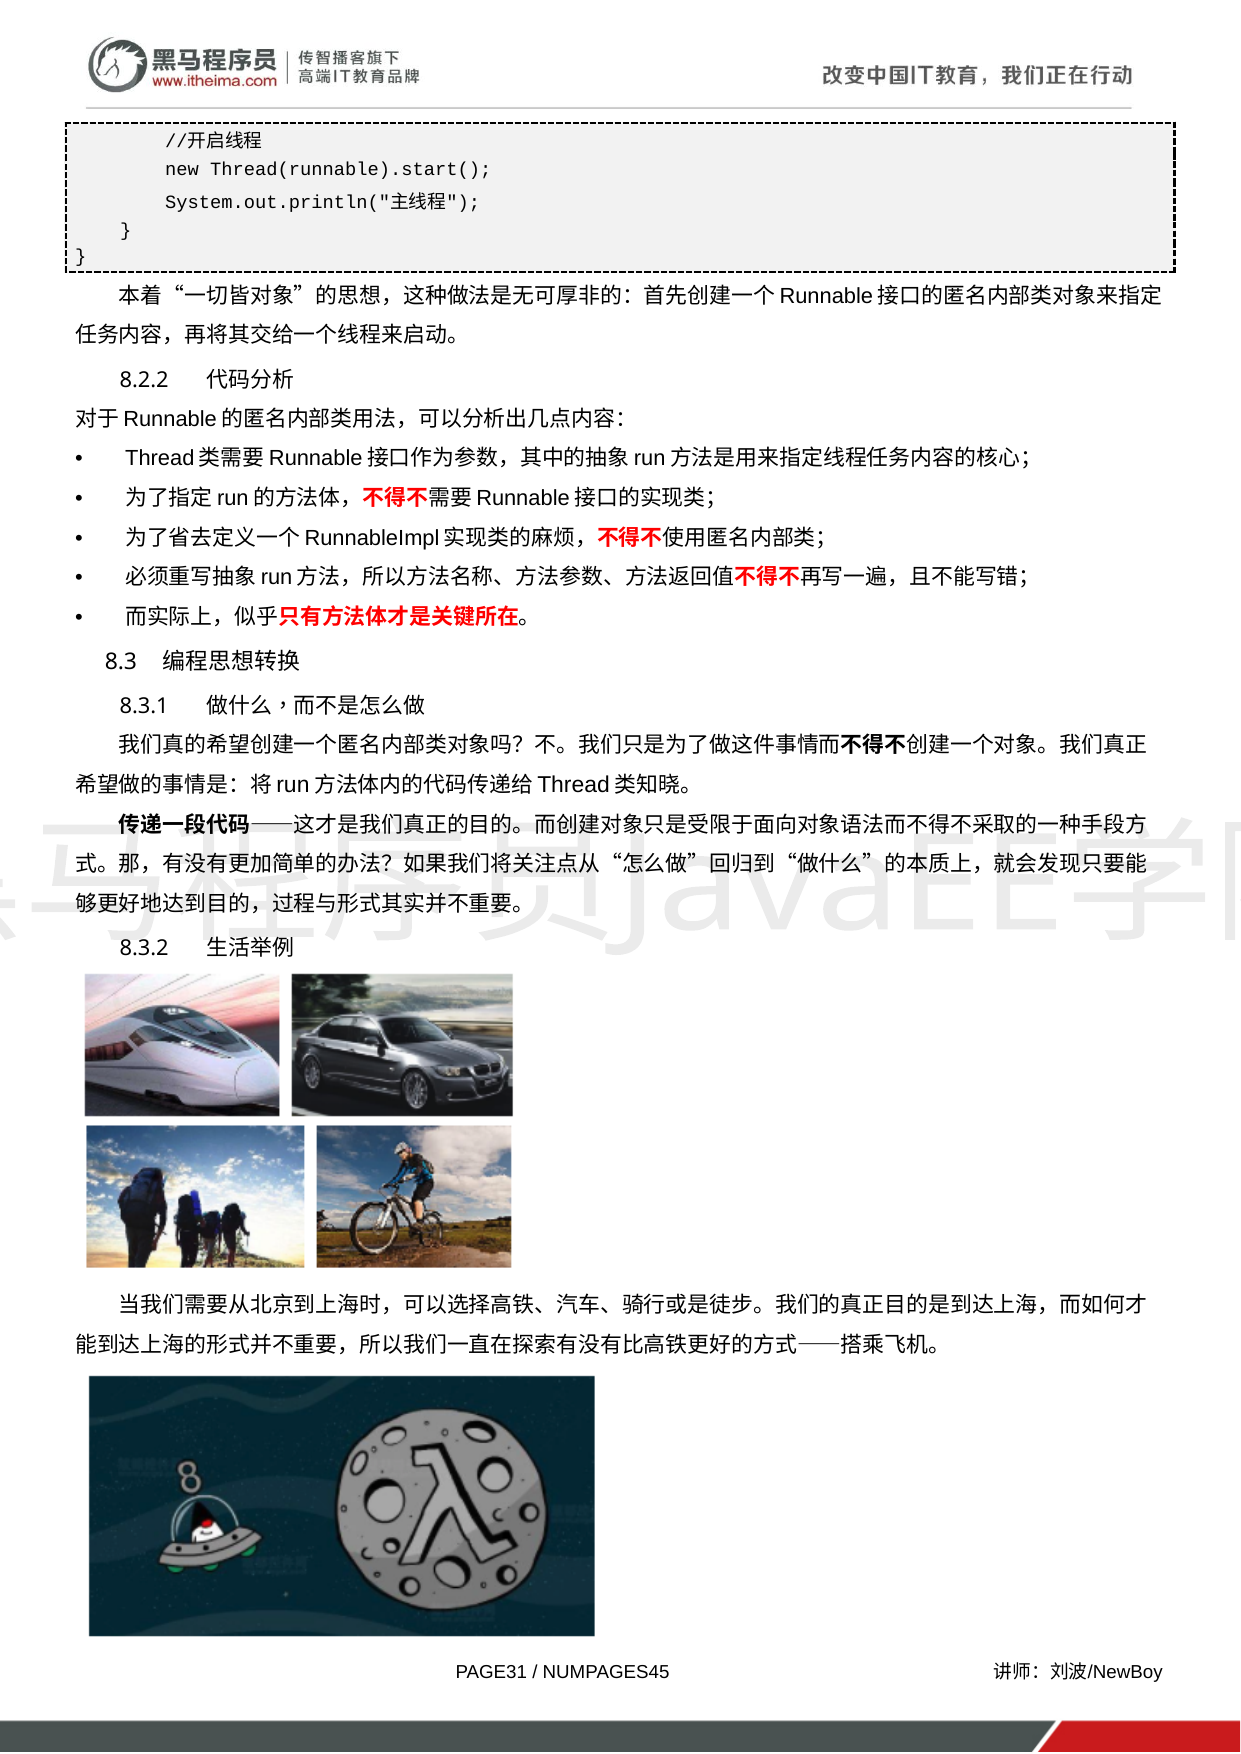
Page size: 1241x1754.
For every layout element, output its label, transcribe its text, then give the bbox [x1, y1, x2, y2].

list 必须重写抽象run方法，所以方法名称、方法参数、方法返回值不得不再写一遍，且不能写错； [75, 559, 1165, 591]
picture [75, 1366, 605, 1645]
text 对于Runnable的匿名内部类用法，可以分析出几点内容： [75, 401, 1165, 432]
text 当我们需要从北京到上海时，可以选择高铁、汽车、骑行或是徒步。我们的真正目的是到达上海，而如何才能到达上海的形式并不重要，所以我们一直在探索有没有比高铁更好的方式——搭乘飞机。 [75, 1287, 1165, 1359]
list 为了指定run的方法体，不得不需要Runnable接口的实现类； [75, 480, 1165, 512]
text //开启线程 [64, 122, 1176, 153]
text } [64, 243, 1176, 273]
text 本着“一切皆对象”的思想，这种做法是无可厚非的：首先创建一个Runnable接口的匿名内部类对象来指定任务内容，再将其交给一个线程来启动。 [75, 278, 1165, 349]
text new Thread(runnable).start(); [64, 156, 1176, 181]
picture [0, 0, 1235, 116]
picture [75, 968, 521, 1282]
list Thread类需要Runnable接口作为参数，其中的抽象run方法是用来指定线程任务内容的核心； [75, 440, 1165, 472]
subtitle 代码分析 [119, 363, 1165, 393]
subtitle 生活举例 [119, 932, 1165, 962]
text 我们真的希望创建一个匿名内部类对象吗？不。我们只是为了做这件事情而不得不创建一个对象。我们真正希望做的事情是：将run方法体内的代码传递给Thread类知晓。 [75, 727, 1165, 799]
picture [0, 1661, 1241, 1752]
text } [64, 216, 1176, 242]
list 为了省去定义一个RunnableImpl实现类的麻烦，不得不使用匿名内部类； [75, 519, 1165, 551]
list 而实际上，似乎只有方法体才是关键所在。 [75, 599, 1165, 630]
text System.out.println("主线程"); [64, 182, 1176, 214]
text 传递一段代码——这才是我们真正的目的。而创建对象只是受限于面向对象语法而不得不采取的一种手段方式。那，有没有更加简单的办法？如果我们将关注点从“怎么做”回归到“做什么”的本质上，就会发现只要能够更好地达到目的，过程与形式其实并不重要。 [75, 807, 1165, 917]
subtitle 做什么，而不是怎么做 [119, 690, 1165, 720]
subtitle 编程思想转换 [104, 645, 1165, 676]
